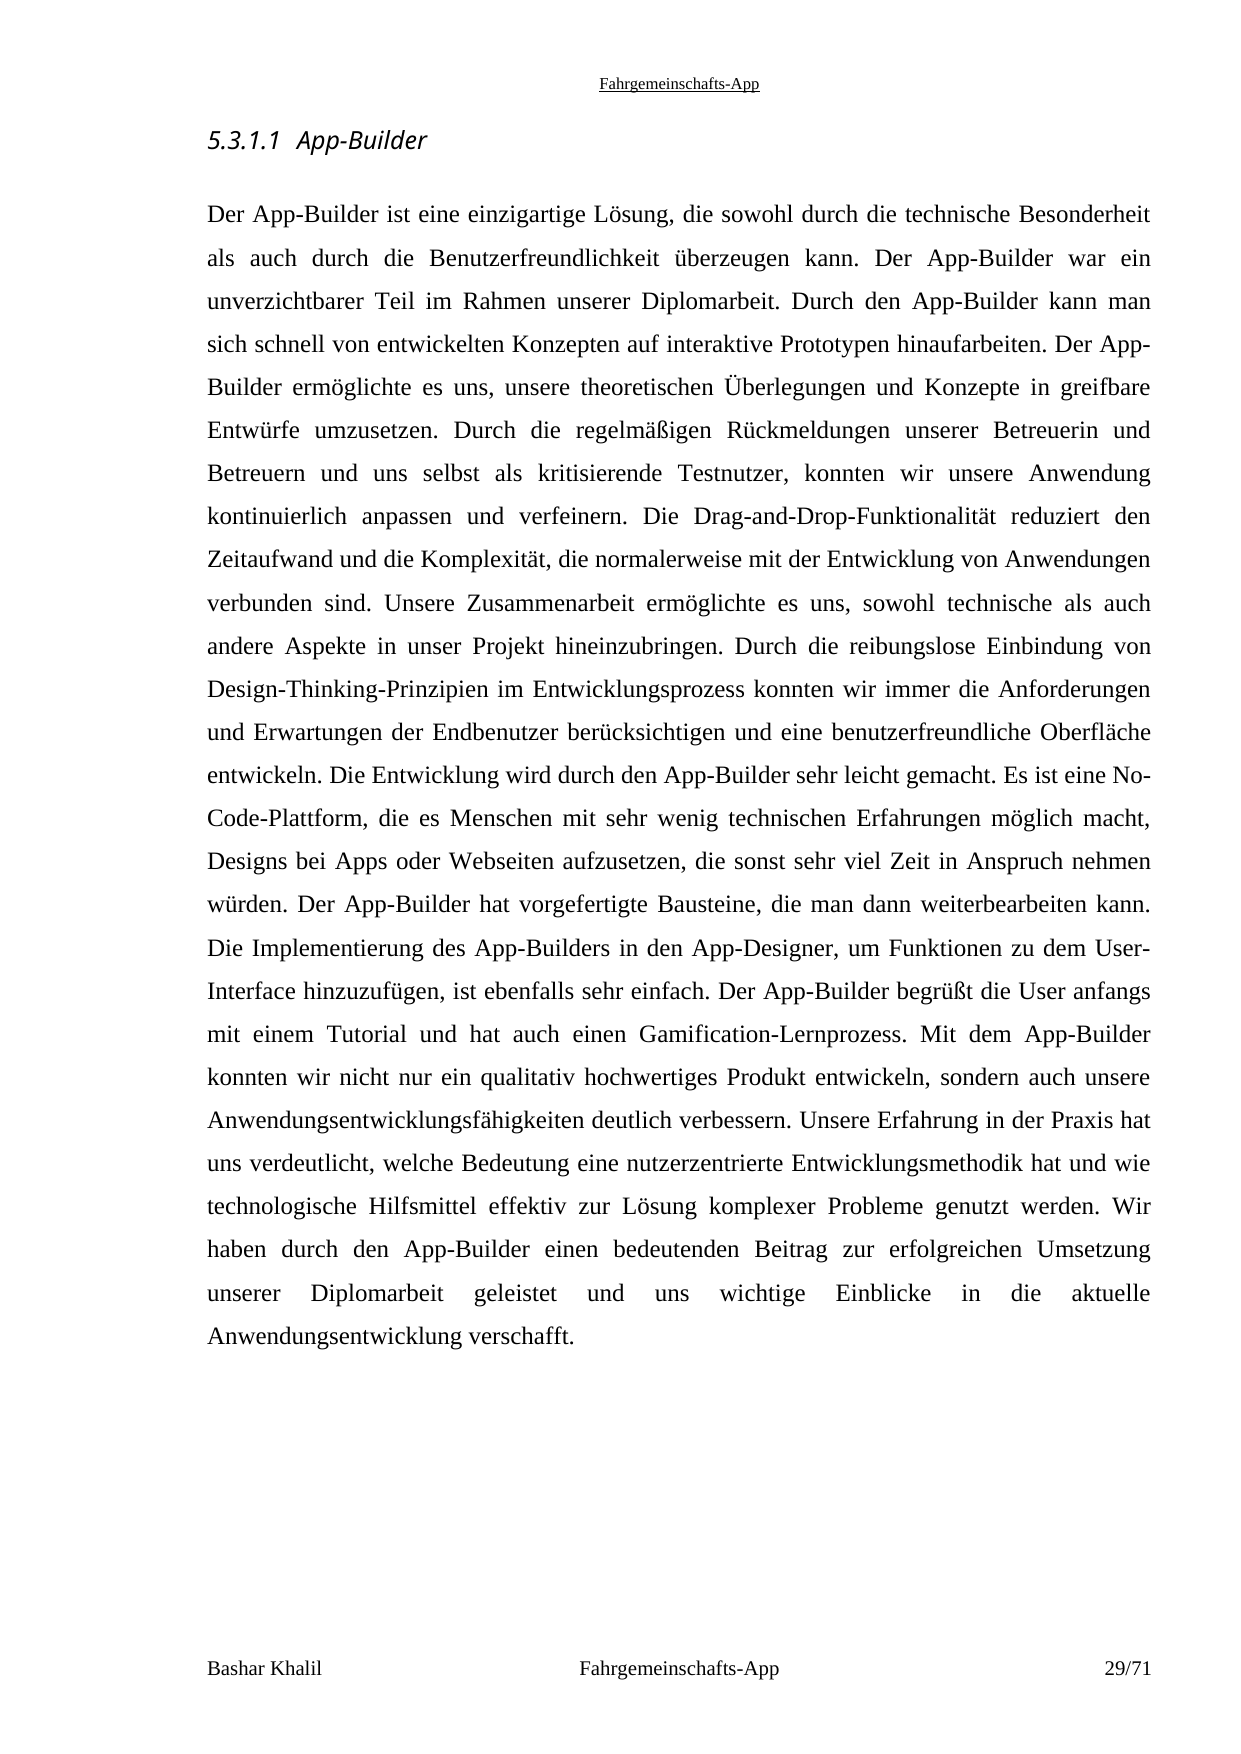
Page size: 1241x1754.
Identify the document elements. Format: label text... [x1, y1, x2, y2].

subtitle App-Builder [207, 122, 1152, 156]
text Der App-Builder ist eine einzigartige Lösung, die sowohl durch die technische Besonderheit als auch durch die Benutzerfreundlichkeit überzeugen kann. Der App-Builder war ein unverzichtbarer Teil im Rahmen unserer Diplomarbeit. Durch den App-Builder kann man sich schnell von entwickelten Konzepten auf interaktive Prototypen hinaufarbeiten. Der App-Builder ermöglichte es uns, unsere theoretischen Überlegungen und Konzepte in greifbare Entwürfe umzusetzen. Durch die regelmäßigen Rückmeldungen unserer Betreuerin und Betreuern und uns selbst als kritisierende Testnutzer, konnten wir unsere Anwendung kontinuierlich anpassen und verfeinern. Die Drag-and-Drop-Funktionalität reduziert den Zeitaufwand und die Komplexität, die normalerweise mit der Entwicklung von Anwendungen verbunden sind. Unsere Zusammenarbeit ermöglichte es uns, sowohl technische als auch andere Aspekte in unser Projekt hineinzubringen. Durch die reibungslose Einbindung von Design-Thinking-Prinzipien im Entwicklungsprozess konnten wir immer die Anforderungen und Erwartungen der Endbenutzer berücksichtigen und eine benutzerfreundliche Oberfläche entwickeln. Die Entwicklung wird durch den App-Builder sehr leicht gemacht. Es ist eine No-Code-Plattform, die es Menschen mit sehr wenig technischen Erfahrungen möglich macht, Designs bei Apps oder Webseiten aufzusetzen, die sonst sehr viel Zeit in Anspruch nehmen würden. Der App-Builder hat vorgefertigte Bausteine, die man dann weiterbearbeiten kann. Die Implementierung des App-Builders in den App-Designer, um Funktionen zu dem User-Interface hinzuzufügen, ist ebenfalls sehr einfach. Der App-Builder begrüßt die User anfangs mit einem Tutorial und hat auch einen Gamification-Lernprozess. Mit dem App-Builder konnten wir nicht nur ein qualitativ hochwertiges Produkt entwickeln, sondern auch unsere Anwendungsentwicklungsfähigkeiten deutlich verbessern. Unsere Erfahrung in der Praxis hat uns verdeutlicht, welche Bedeutung eine nutzerzentrierte Entwicklungsmethodik hat und wie technologische Hilfsmittel effektiv zur Lösung komplexer Probleme genutzt werden. Wir haben durch den App-Builder einen bedeutenden Beitrag zur erfolgreichen Umsetzung unserer Diplomarbeit geleistet und uns wichtige Einblicke in die aktuelle Anwendungsentwicklung verschafft. [207, 199, 1152, 1349]
